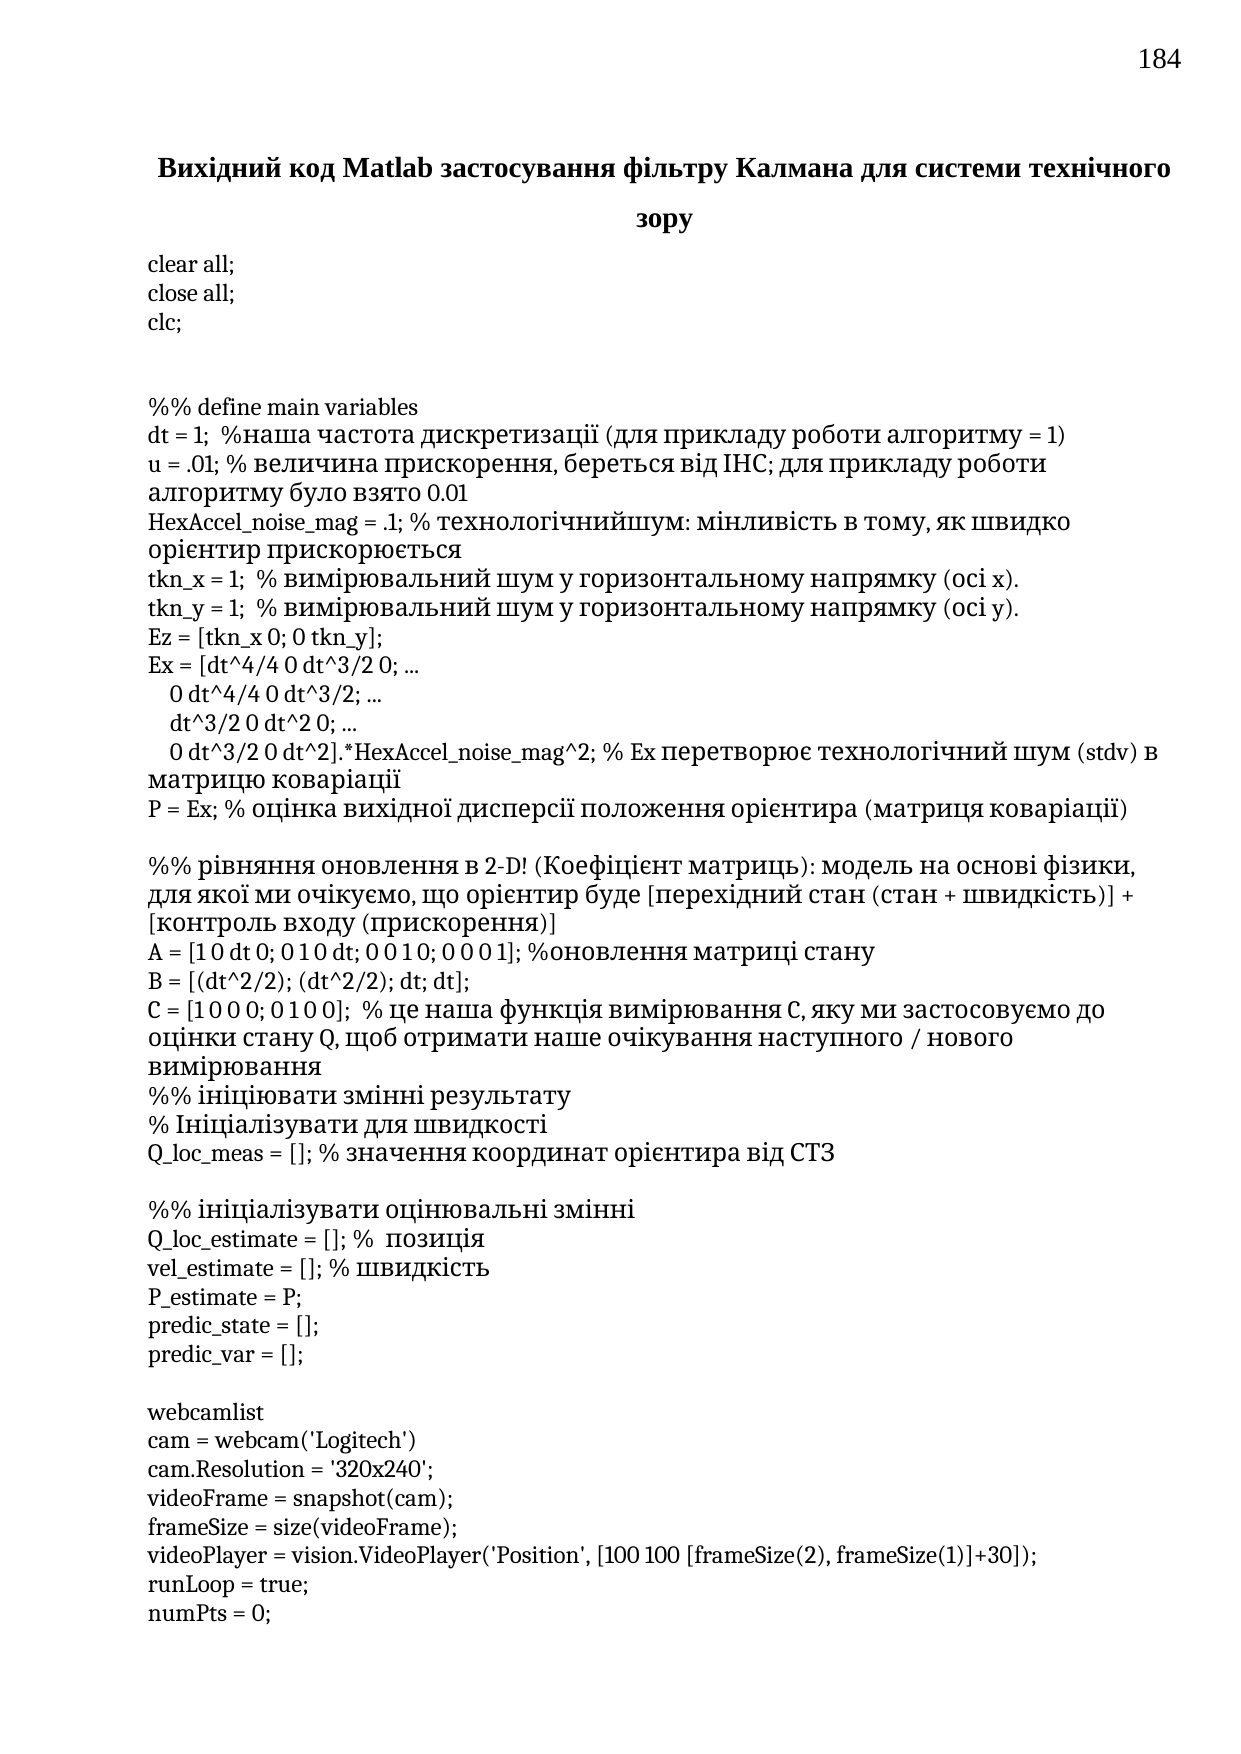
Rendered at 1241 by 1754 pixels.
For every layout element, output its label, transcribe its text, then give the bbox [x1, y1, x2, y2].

text vel_estimate = []; % швидкість [148, 1254, 1181, 1282]
text Q_loc_estimate = []; % позиція [148, 1225, 1181, 1254]
text close all; [148, 279, 1181, 308]
text videoPlayer = vision.VideoPlayer('Position', [100 100 [frameSize(2), frameSize(1)]+30]); [148, 1541, 1181, 1570]
text clc; [148, 308, 1181, 337]
text u = .01; % величина прискорення, береться від ІНС; для прикладу роботи алгоритму було взято 0.01 [148, 450, 1181, 508]
text Q_loc_meas = []; % значення координат орієнтира від СТЗ [148, 1139, 1181, 1168]
text clear all; [148, 250, 1181, 279]
text videoFrame = snapshot(cam); [148, 1484, 1181, 1512]
text %% ініціювати змінні результату [148, 1082, 1181, 1111]
text %% рівняння оновлення в 2-D! (Коефіцієнт матриць): модель на основі фізики, для якої ми очікуємо, що орієнтир буде [перехідний стан (стан + швидкість)] + [контроль входу (прискорення)] [148, 852, 1181, 938]
text cam = webcam('Logitech') [148, 1426, 1181, 1455]
text 0 dt^4/4 0 dt^3/2; ... [148, 680, 1181, 709]
text C = [1 0 0 0; 0 1 0 0]; % це наша функція вимірювання C, яку ми застосовуємо до оцінки стану Q, щоб отримати наше очікування наступного / нового вимірювання [148, 996, 1181, 1082]
text P = Ex; % оцінка вихідної дисперсії положення орієнтира (матриця коваріації) [148, 795, 1181, 824]
text HexAccel_noise_mag = .1; % технологічнийшум: мінливість в тому, як швидко орієнтир прискорюється [148, 508, 1181, 565]
text predic_state = []; [148, 1311, 1181, 1340]
text P_estimate = P; [148, 1282, 1181, 1311]
text runLoop = true; [148, 1570, 1181, 1599]
text dt^3/2 0 dt^2 0; ... [148, 709, 1181, 738]
text Ex = [dt^4/4 0 dt^3/2 0; ... [148, 651, 1181, 680]
text cam.Resolution = '320x240'; [148, 1455, 1181, 1484]
text predic_var = []; [148, 1340, 1181, 1369]
text A = [1 0 dt 0; 0 1 0 dt; 0 0 1 0; 0 0 0 1]; %оновлення матриці стану [148, 938, 1181, 967]
text %% ініціалізувати оцінювальні змінні [148, 1196, 1181, 1225]
text frameSize = size(videoFrame); [148, 1512, 1181, 1541]
text %% define main variables [148, 393, 1181, 421]
text B = [(dt^2/2); (dt^2/2); dt; dt]; [148, 967, 1181, 996]
text dt = 1; %наша частота дискретизації (для прикладу роботи алгоритму = 1) [148, 421, 1181, 450]
text 0 dt^3/2 0 dt^2].*HexAccel_noise_mag^2; % Ex перетворює технологічний шум (stdv) в матрицю коваріації [148, 738, 1181, 795]
text tkn_y = 1; % вимірювальний шум у горизонтальному напрямку (осі y). [148, 594, 1181, 623]
text webcamlist [148, 1397, 1181, 1426]
text Вихідний код Matlab застосування фільтру Калмана для системи технічного зору [148, 150, 1181, 233]
text Ez = [tkn_x 0; 0 tkn_y]; [148, 623, 1181, 651]
text tkn_x = 1; % вимірювальний шум у горизонтальному напрямку (осі x). [148, 565, 1181, 594]
text numPts = 0; [148, 1599, 1181, 1627]
text % Ініціалізувати для швидкості [148, 1111, 1181, 1139]
